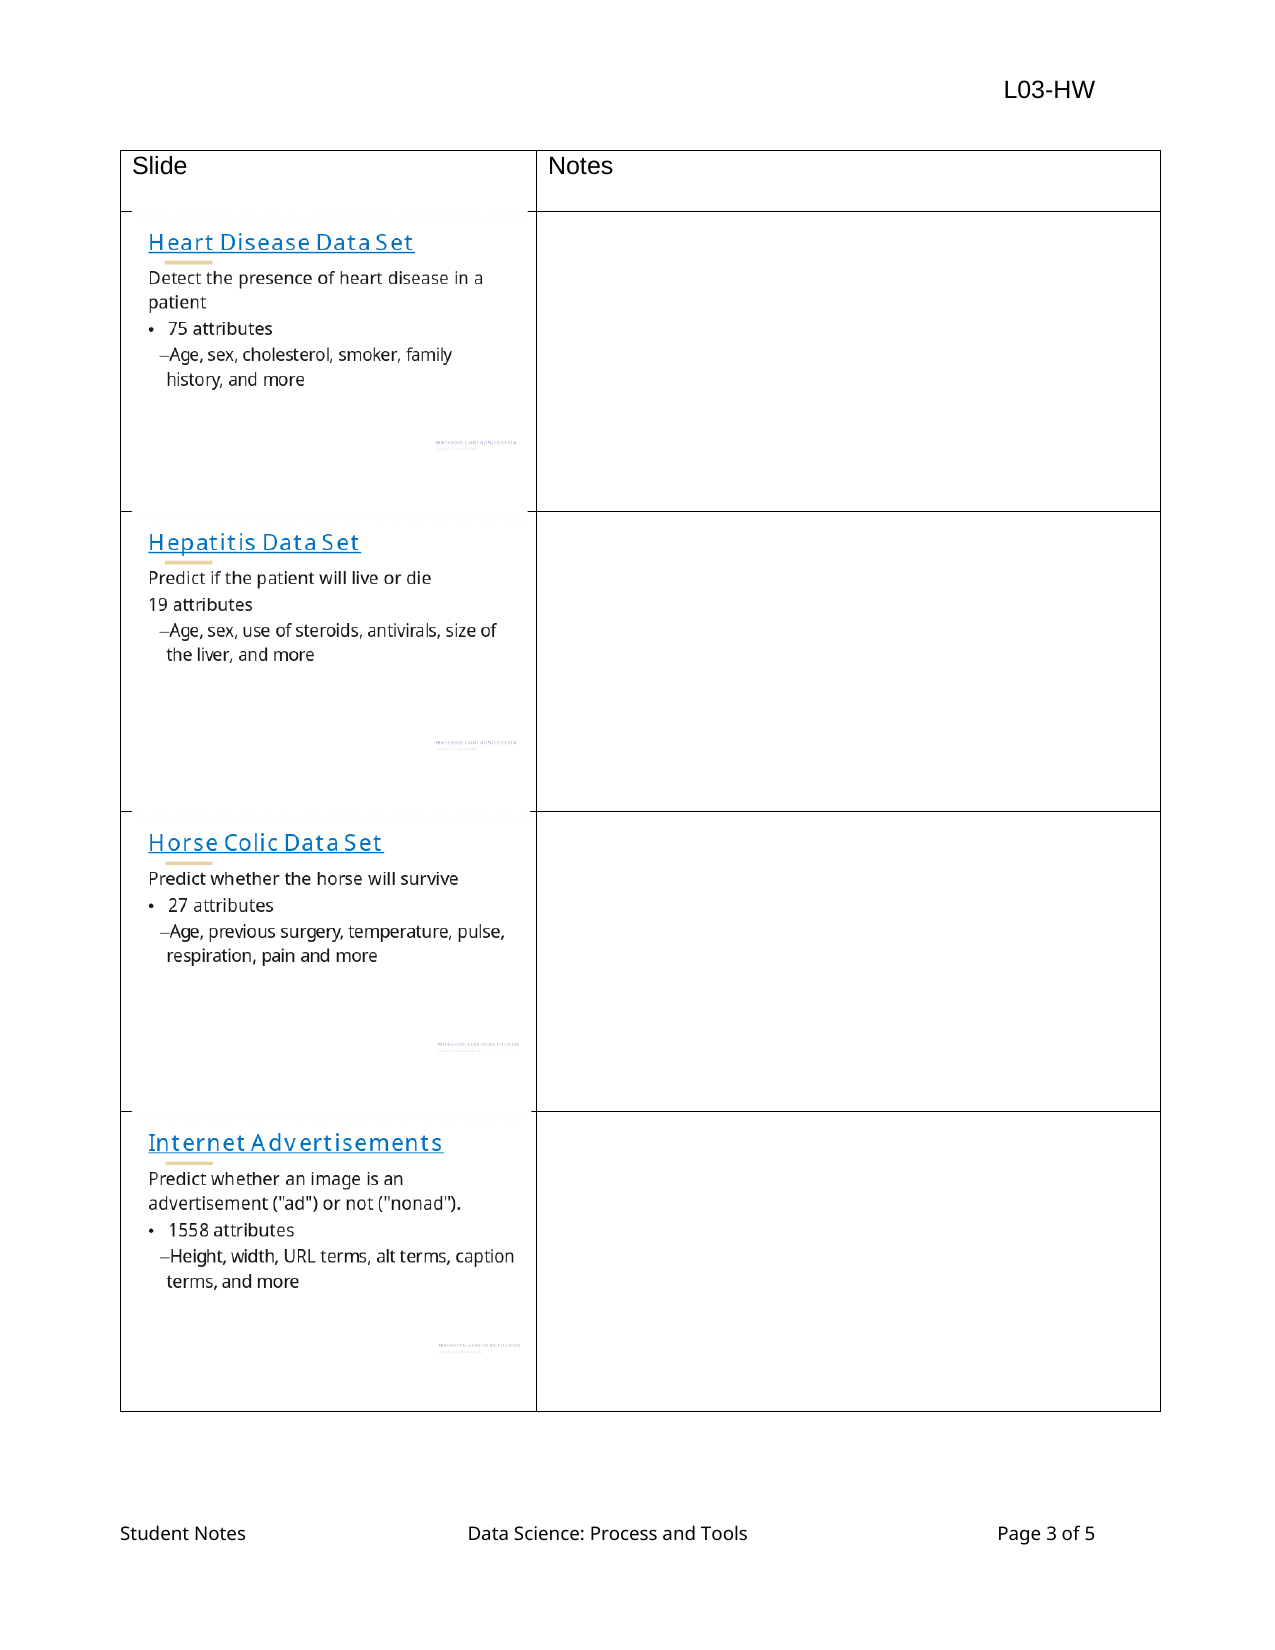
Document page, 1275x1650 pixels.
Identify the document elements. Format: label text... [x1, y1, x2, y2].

table_cell [537, 212, 1160, 511]
table_cell [121, 812, 536, 1111]
table_cell [537, 512, 1160, 811]
table_cell [537, 1112, 1160, 1411]
table_cell [537, 812, 1160, 1111]
table_cell [121, 512, 536, 811]
table_cell [121, 1112, 536, 1411]
table_header Notes [537, 151, 1160, 211]
table_cell [121, 212, 536, 511]
table_header Slide [121, 151, 536, 211]
